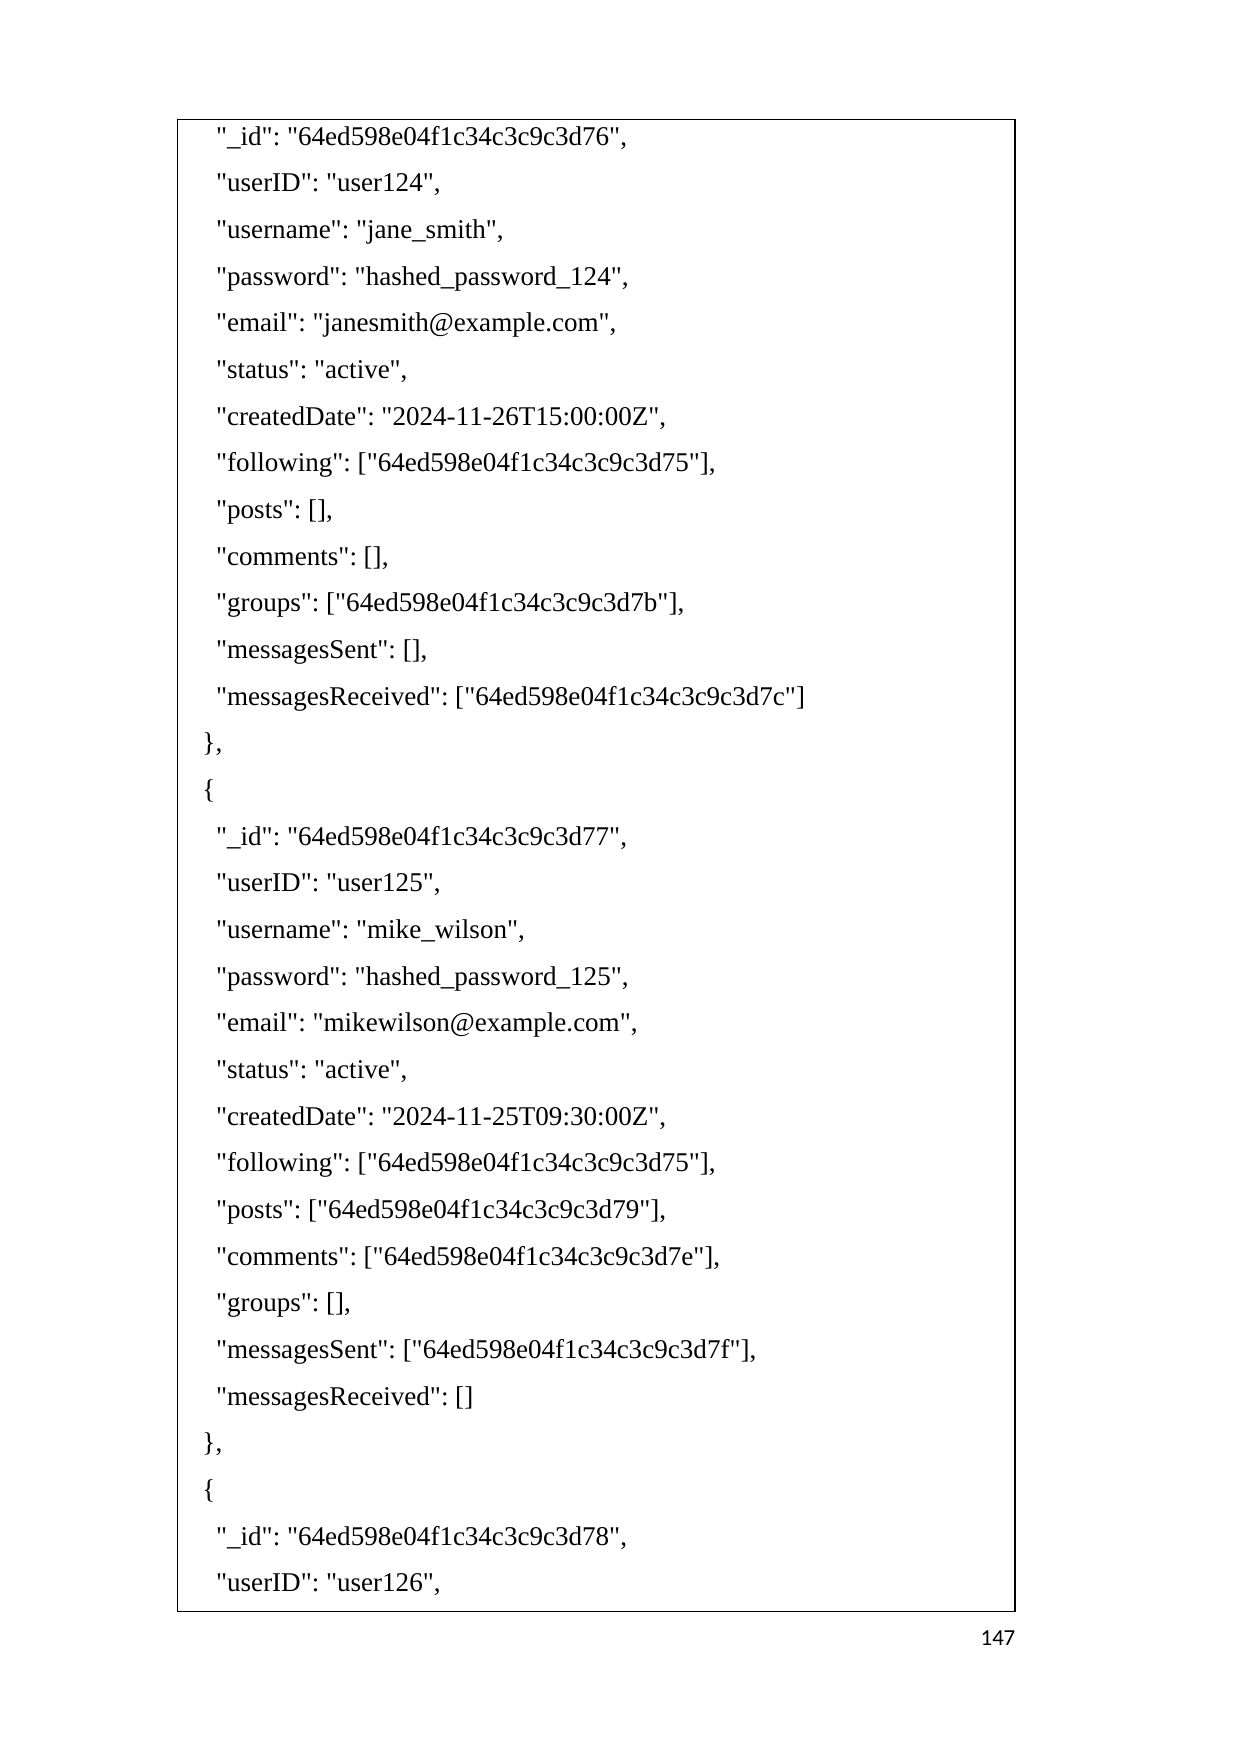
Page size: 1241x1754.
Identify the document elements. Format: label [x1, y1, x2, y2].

table_header [178, 120, 1014, 1611]
